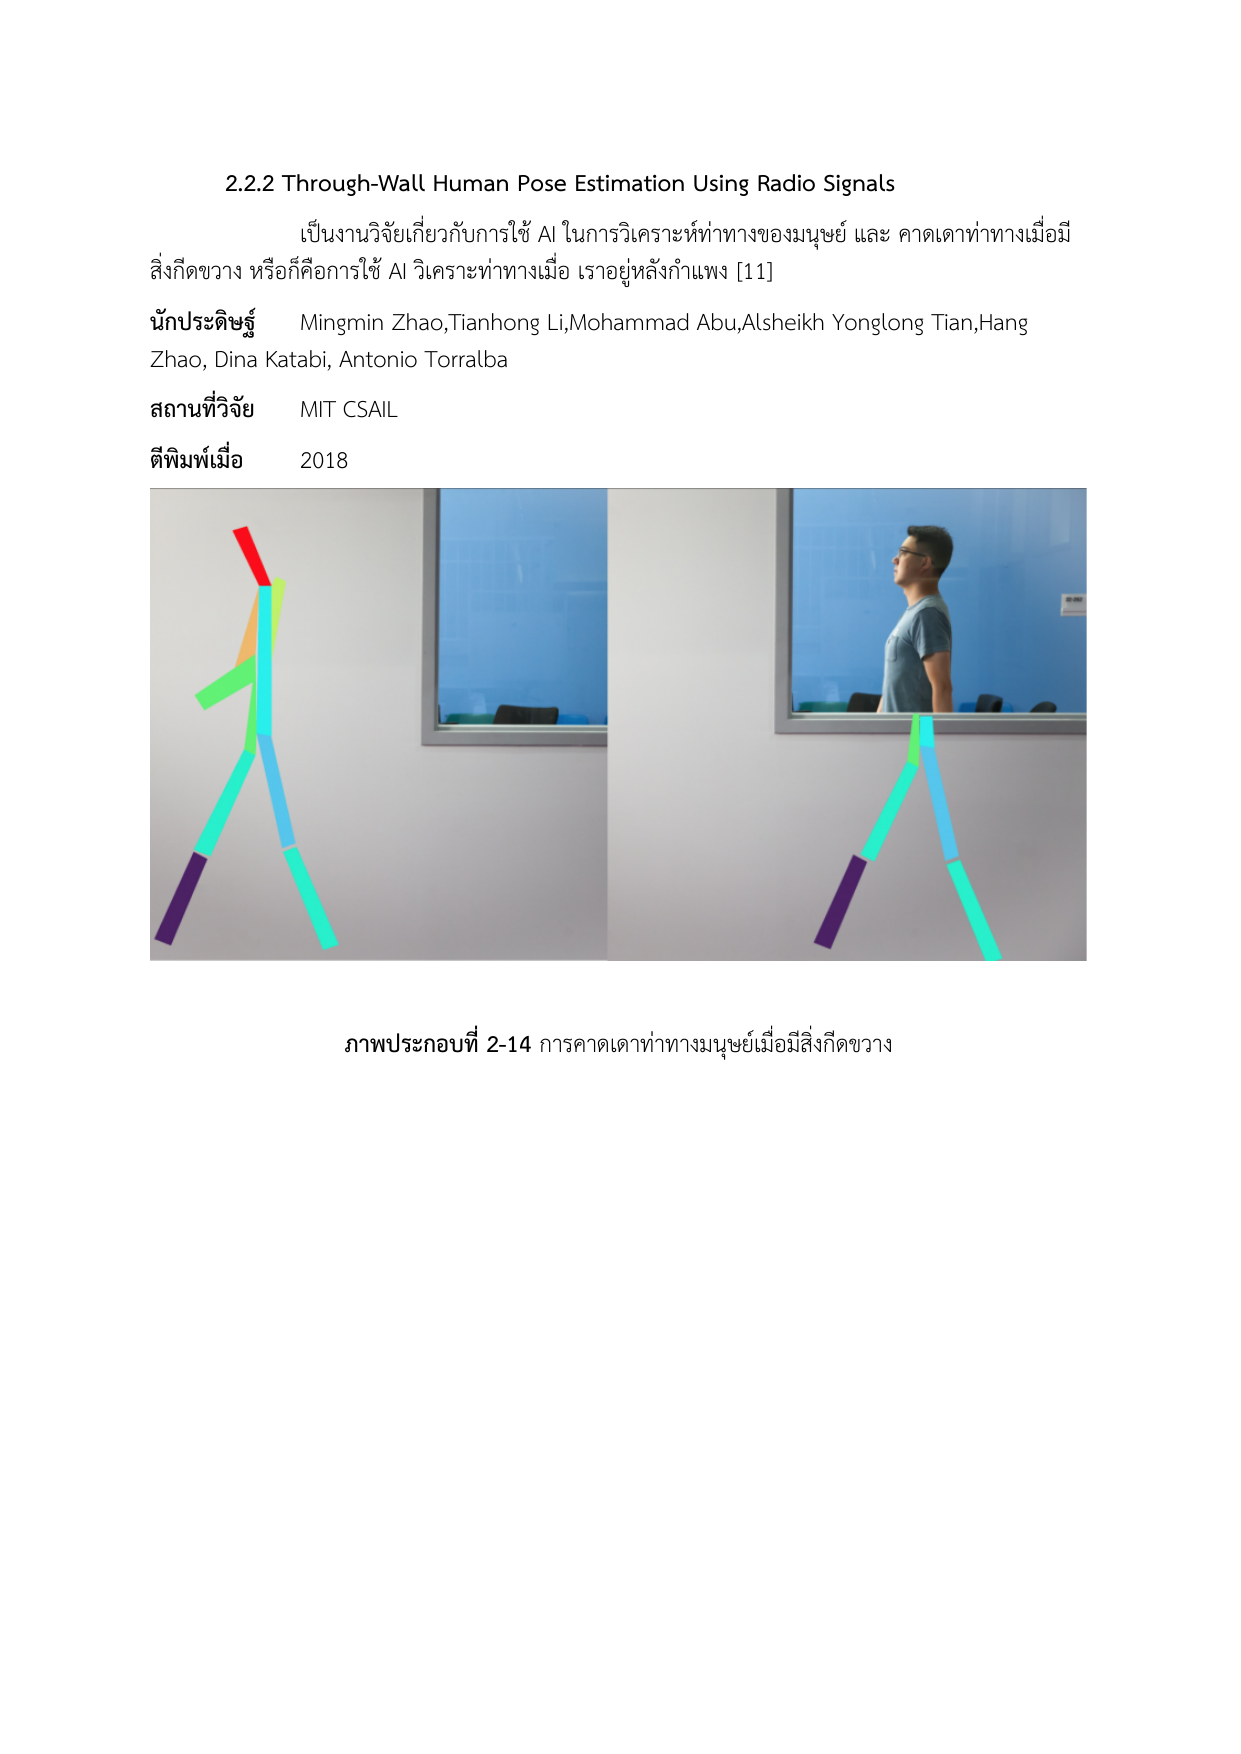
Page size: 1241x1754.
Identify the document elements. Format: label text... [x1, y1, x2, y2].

text 2.2.2 Through-Wall Human Pose Estimation Using Radio Signals [150, 162, 1087, 200]
text เป็นงานวิจัยเกี่ยวกับการใช้ AI ในการวิเคราะห์ท่าทางของมนุษย์ และ คาดเดาท่าทางเมื่อมีสิ่งกีดขวาง หรือก็คือการใช้ AI วิเคราะท่าทางเมื่อ เราอยู่หลังกำแพง [11] [150, 213, 1087, 288]
text ภาพประกอบที่ 2-14 การคาดเดาท่าทางมนุษย์เมื่อมีสิ่งกีดขวาง [150, 1023, 1087, 1061]
picture [150, 488, 1087, 961]
text ตีพิมพ์เมื่อ 2018 [150, 439, 1087, 476]
text นักประดิษฐ์ Mingmin Zhao,Tianhong Li,Mohammad Abu,Alsheikh Yonglong Tian,Hang Zhao, Dina Katabi, Antonio Torralba [150, 301, 1087, 376]
text สถานที่วิจัย MIT CSAIL [150, 388, 1087, 426]
